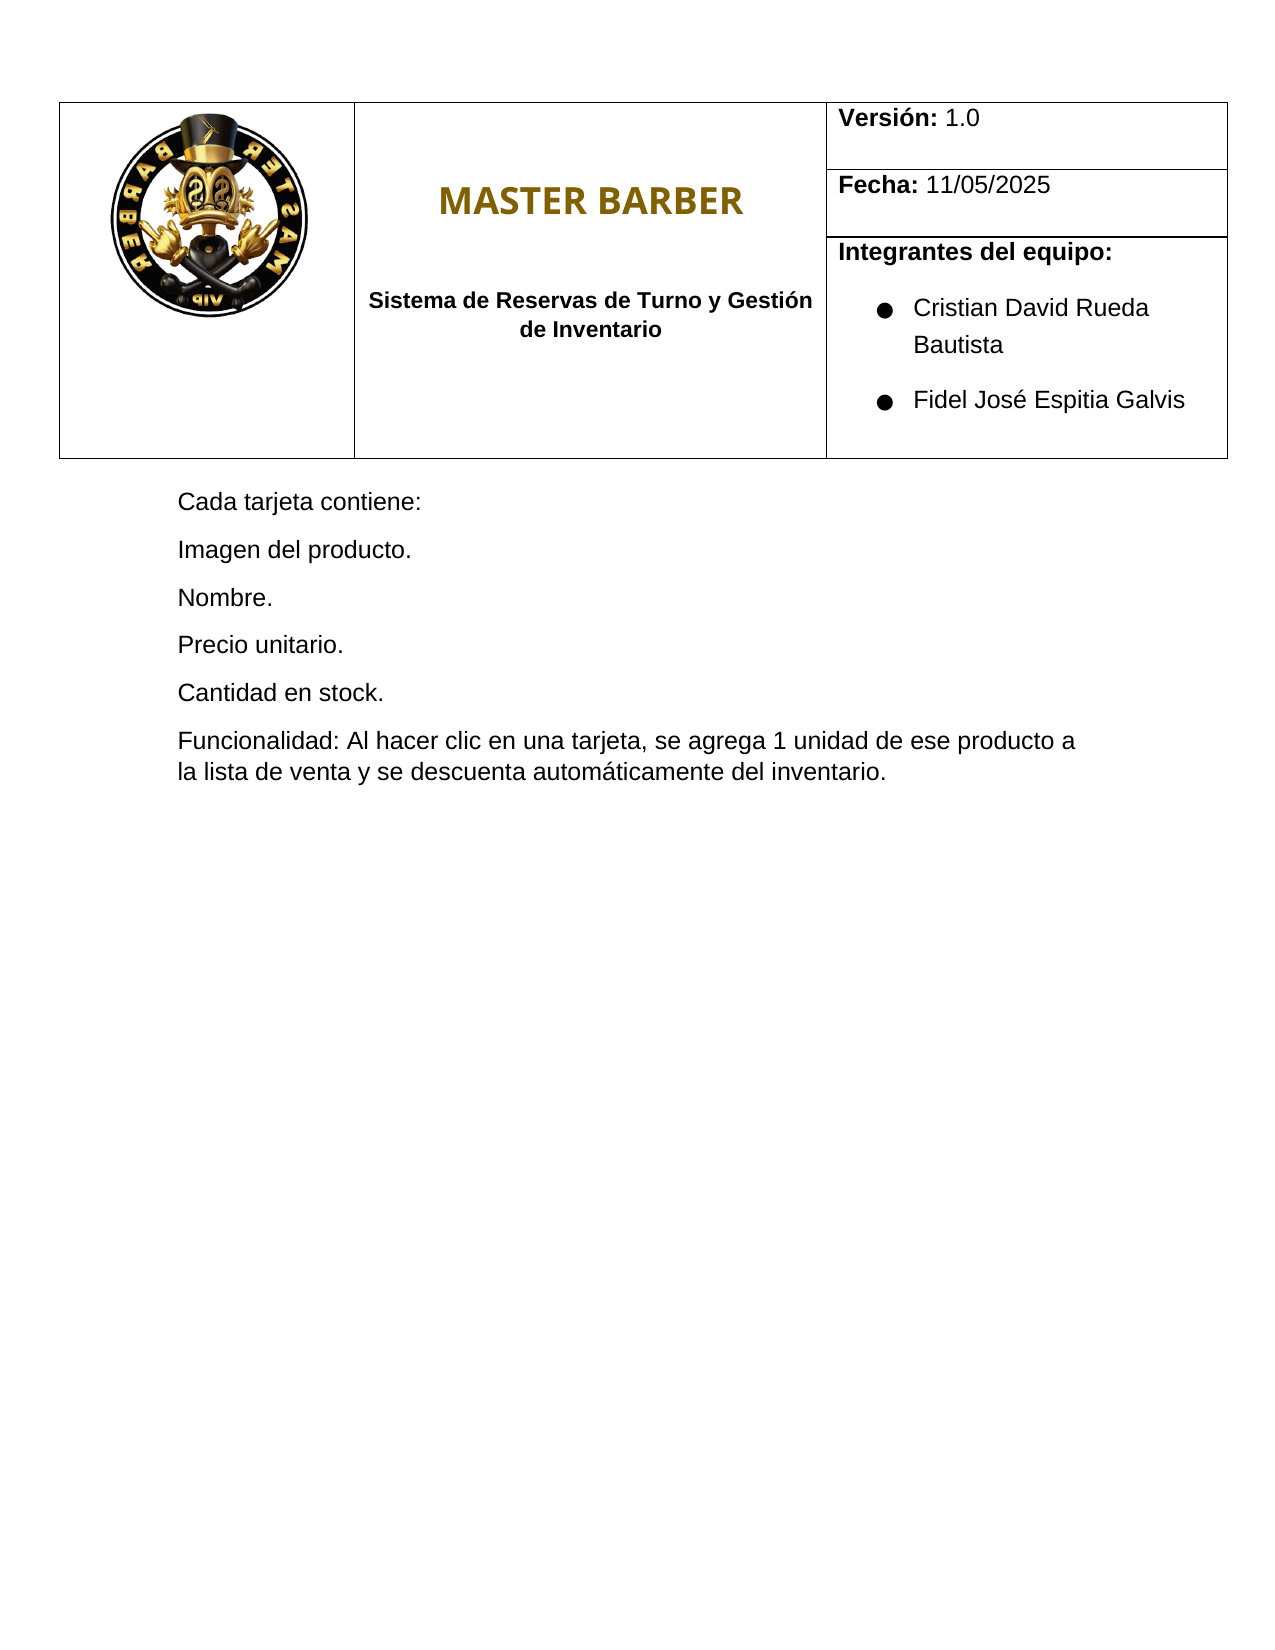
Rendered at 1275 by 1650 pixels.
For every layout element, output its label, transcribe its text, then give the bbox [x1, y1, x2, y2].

text Cada tarjeta contiene: [177, 487, 1098, 516]
text Nombre. [177, 582, 1098, 611]
text Imagen del producto. [177, 535, 1098, 563]
text Precio unitario. [177, 630, 1098, 659]
picture [100, 102, 313, 321]
text Cantidad en stock. [177, 678, 1098, 707]
text Funcionalidad: Al hacer clic en una tarjeta, se agrega 1 unidad de ese producto a la lista de venta y se descuenta automáticamente del inventario. [177, 726, 1098, 785]
